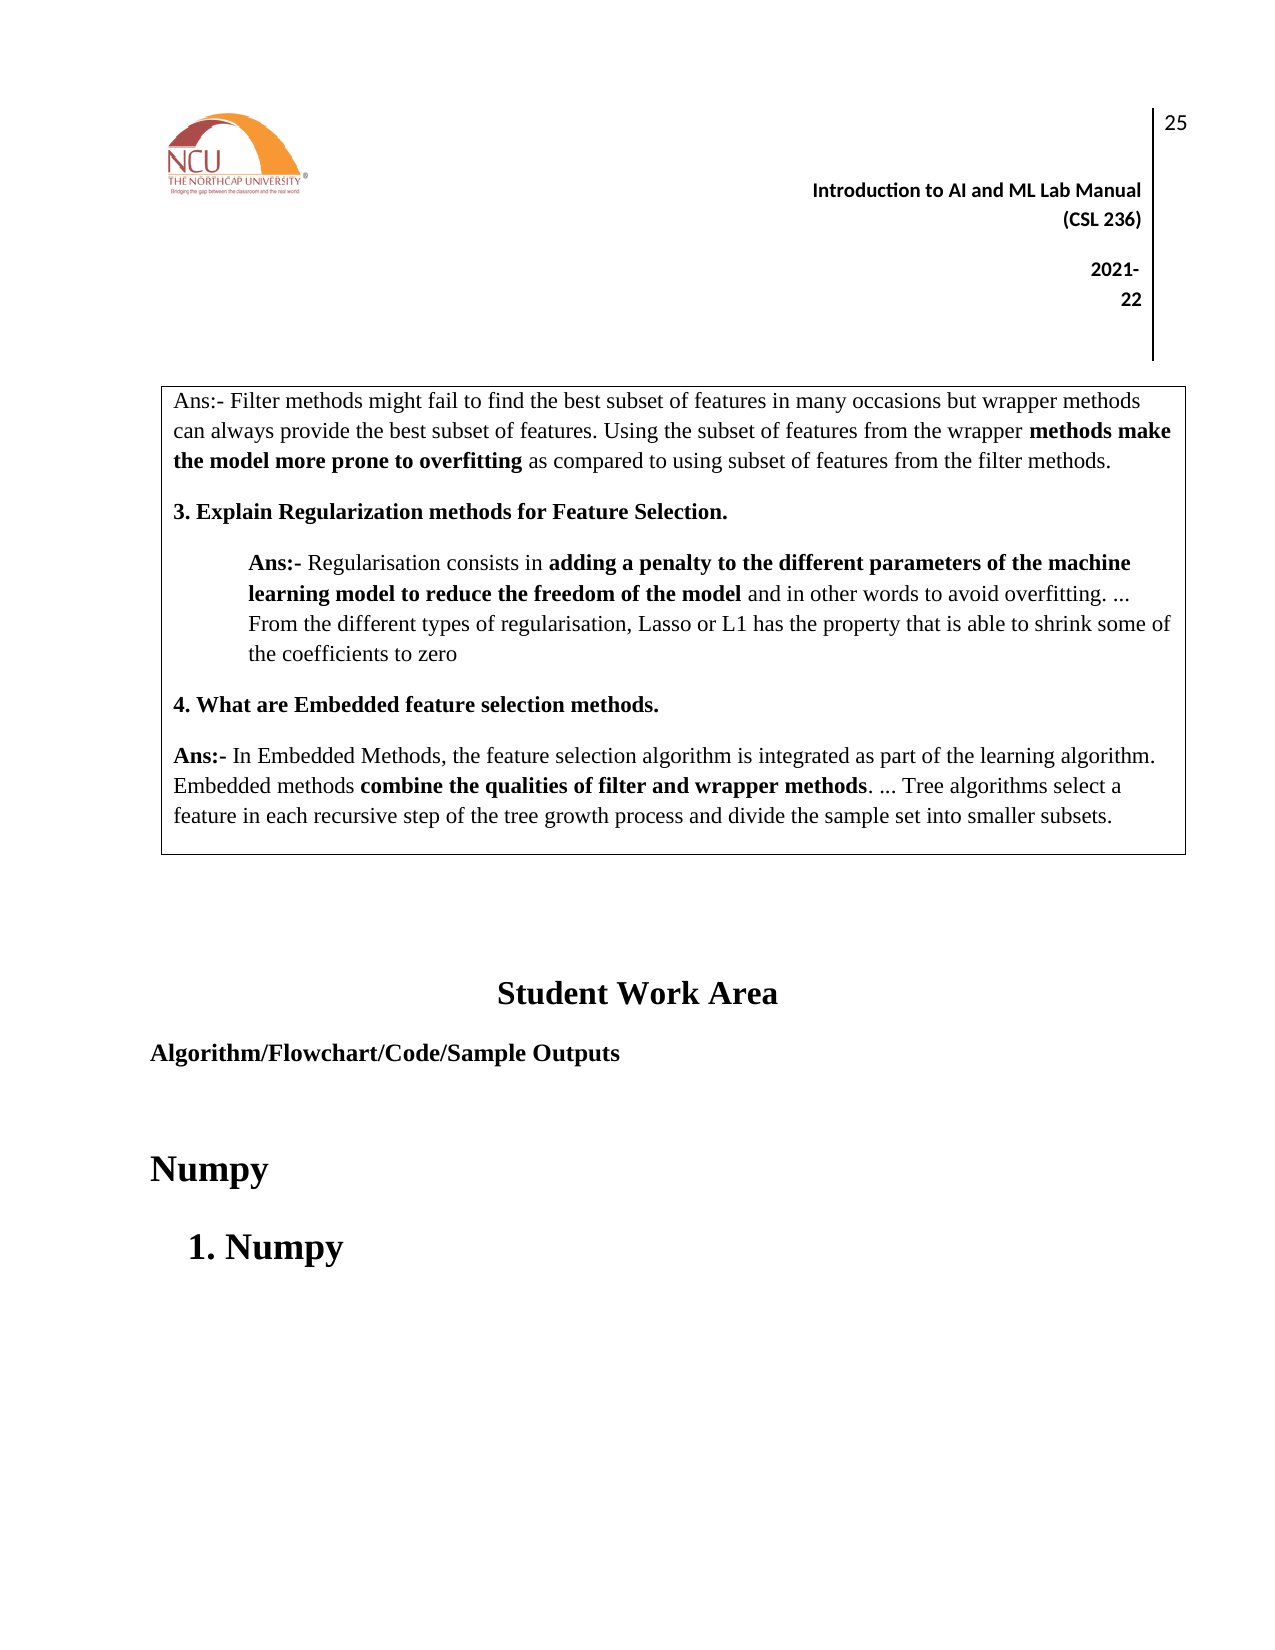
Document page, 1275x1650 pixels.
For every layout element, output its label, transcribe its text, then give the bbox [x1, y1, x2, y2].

text Numpy [150, 1146, 1125, 1189]
text Student Work Area [150, 973, 1125, 1012]
text Algorithm/Flowchart/Code/Sample Outputs [150, 1038, 1125, 1067]
picture [164, 108, 309, 198]
list Numpy [187, 1225, 1125, 1268]
